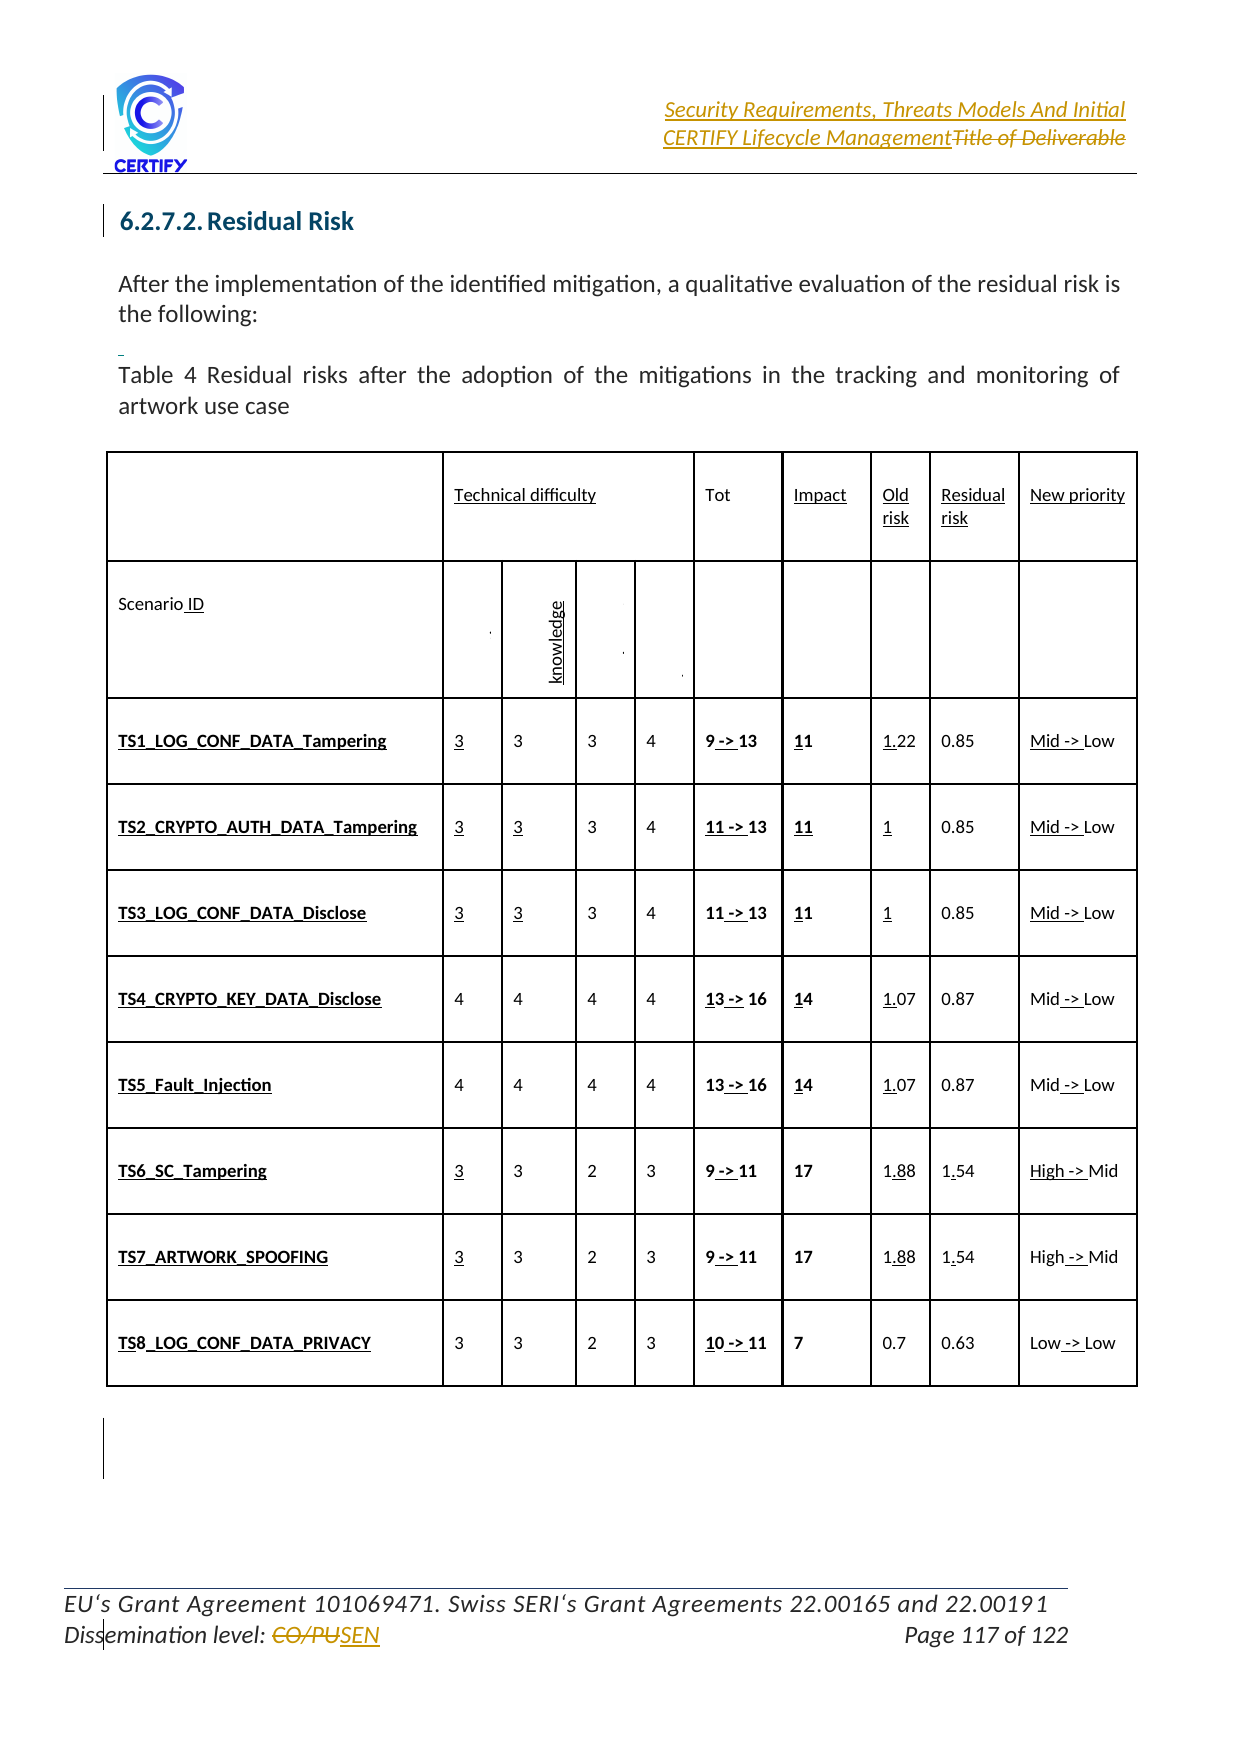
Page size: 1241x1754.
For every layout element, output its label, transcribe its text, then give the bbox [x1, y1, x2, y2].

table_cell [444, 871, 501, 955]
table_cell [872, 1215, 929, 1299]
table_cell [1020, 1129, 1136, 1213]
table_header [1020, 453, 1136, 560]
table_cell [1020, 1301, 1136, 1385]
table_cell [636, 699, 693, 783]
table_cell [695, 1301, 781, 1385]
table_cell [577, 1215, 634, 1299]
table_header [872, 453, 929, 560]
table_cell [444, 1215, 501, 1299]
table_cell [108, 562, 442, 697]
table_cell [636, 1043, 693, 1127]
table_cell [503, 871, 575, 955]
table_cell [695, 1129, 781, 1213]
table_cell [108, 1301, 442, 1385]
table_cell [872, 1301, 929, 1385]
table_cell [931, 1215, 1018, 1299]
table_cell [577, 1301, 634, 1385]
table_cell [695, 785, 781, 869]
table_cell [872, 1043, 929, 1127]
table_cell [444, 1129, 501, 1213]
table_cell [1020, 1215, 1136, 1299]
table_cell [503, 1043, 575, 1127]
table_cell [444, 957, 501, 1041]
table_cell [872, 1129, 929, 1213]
text After the implementation of the identified mitigation, a qualitative evaluation of the residual risk is the following: [118, 268, 1122, 329]
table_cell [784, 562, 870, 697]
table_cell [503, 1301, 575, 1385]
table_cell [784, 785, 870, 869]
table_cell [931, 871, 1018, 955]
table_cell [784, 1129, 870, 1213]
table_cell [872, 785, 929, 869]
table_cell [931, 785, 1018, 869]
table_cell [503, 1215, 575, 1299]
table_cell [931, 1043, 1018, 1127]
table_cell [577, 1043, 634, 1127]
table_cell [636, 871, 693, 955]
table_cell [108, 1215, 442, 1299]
text Table 4 Residual risks after the adoption of the mitigations in the tracking and monitoring of artwork use case [118, 359, 1122, 420]
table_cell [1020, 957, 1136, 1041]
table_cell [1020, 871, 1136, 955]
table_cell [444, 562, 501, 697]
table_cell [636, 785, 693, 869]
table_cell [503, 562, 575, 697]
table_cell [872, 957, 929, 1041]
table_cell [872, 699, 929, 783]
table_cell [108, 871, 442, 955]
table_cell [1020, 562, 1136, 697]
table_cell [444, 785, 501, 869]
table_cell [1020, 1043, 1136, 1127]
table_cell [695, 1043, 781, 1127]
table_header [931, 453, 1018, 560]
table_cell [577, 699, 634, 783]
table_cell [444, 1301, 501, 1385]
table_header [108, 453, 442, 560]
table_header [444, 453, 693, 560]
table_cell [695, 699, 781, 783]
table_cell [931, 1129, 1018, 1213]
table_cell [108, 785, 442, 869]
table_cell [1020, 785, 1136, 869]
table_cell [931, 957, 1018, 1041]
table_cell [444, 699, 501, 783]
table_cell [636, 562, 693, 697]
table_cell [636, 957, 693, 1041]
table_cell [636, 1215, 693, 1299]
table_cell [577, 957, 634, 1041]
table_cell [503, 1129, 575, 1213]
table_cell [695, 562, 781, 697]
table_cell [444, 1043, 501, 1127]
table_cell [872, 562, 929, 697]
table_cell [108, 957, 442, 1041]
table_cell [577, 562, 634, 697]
subtitle Residual Risk [119, 204, 1122, 237]
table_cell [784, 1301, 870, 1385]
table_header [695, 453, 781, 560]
picture [114, 73, 188, 173]
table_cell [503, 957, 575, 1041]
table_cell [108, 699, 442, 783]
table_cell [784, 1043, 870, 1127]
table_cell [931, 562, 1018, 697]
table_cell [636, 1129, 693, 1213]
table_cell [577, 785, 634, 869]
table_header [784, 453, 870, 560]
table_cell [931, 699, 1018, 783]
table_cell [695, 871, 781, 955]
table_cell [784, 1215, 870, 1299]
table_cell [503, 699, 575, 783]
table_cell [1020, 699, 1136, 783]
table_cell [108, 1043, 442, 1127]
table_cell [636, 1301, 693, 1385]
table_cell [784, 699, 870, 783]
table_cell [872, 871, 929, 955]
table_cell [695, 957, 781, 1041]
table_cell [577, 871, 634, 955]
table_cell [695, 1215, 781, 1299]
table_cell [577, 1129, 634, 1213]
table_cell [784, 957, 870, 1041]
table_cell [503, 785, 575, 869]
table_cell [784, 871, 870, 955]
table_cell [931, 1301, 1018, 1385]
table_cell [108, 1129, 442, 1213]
